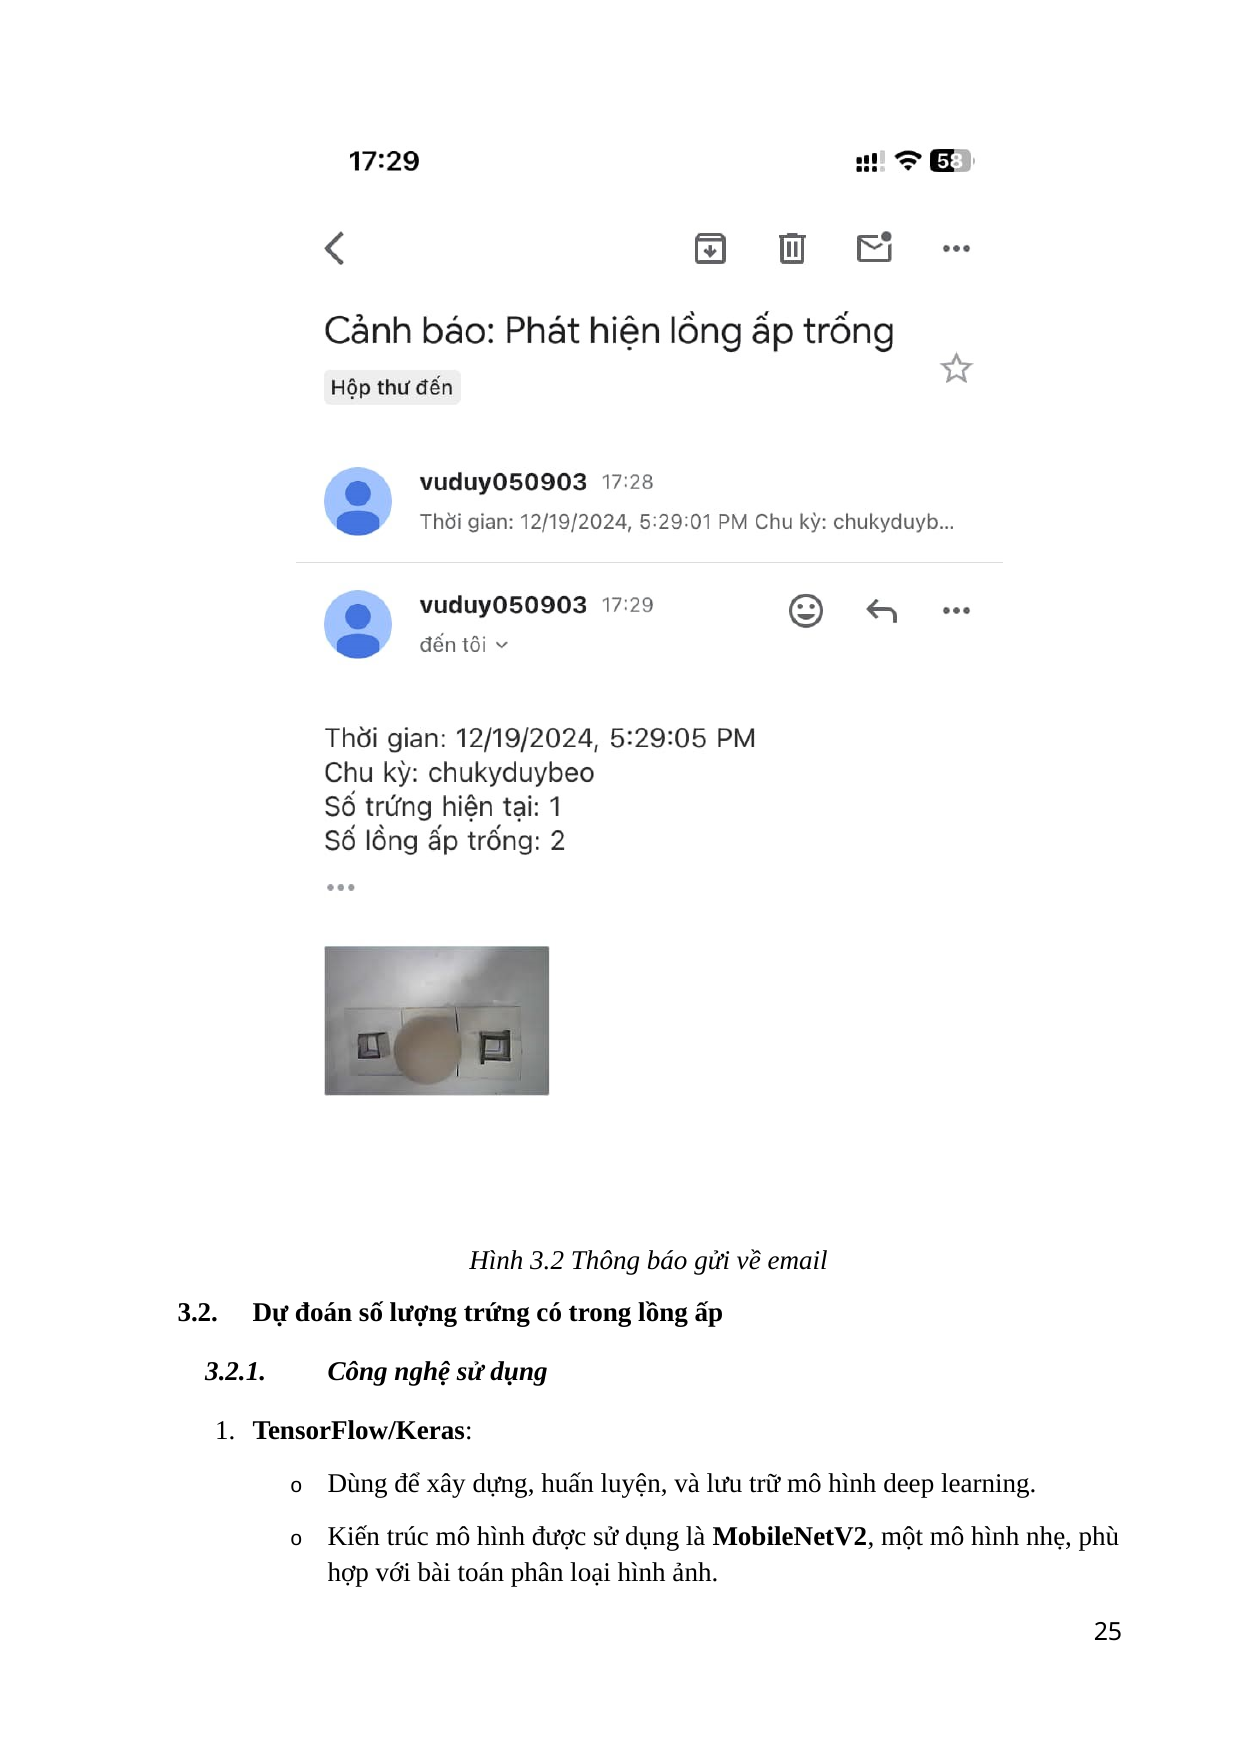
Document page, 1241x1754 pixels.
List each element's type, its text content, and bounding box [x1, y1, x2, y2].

text Hình 3.2 Thông báo gửi về email [177, 1244, 1122, 1275]
list TensorFlow/Keras: [215, 1414, 1122, 1446]
subtitle Công nghệ sử dụng [266, 1355, 1122, 1386]
picture [296, 118, 1003, 1223]
subtitle Dự đoán số lượng trứng có trong lồng ấp [177, 1296, 1122, 1327]
list Dùng để xây dựng, huấn luyện, và lưu trữ mô hình deep learning. [290, 1467, 1122, 1498]
list Kiến trúc mô hình được sử dụng là MobileNetV2, một mô hình nhẹ, phù hợp với bài toán phân loại hình ảnh. [290, 1520, 1122, 1587]
